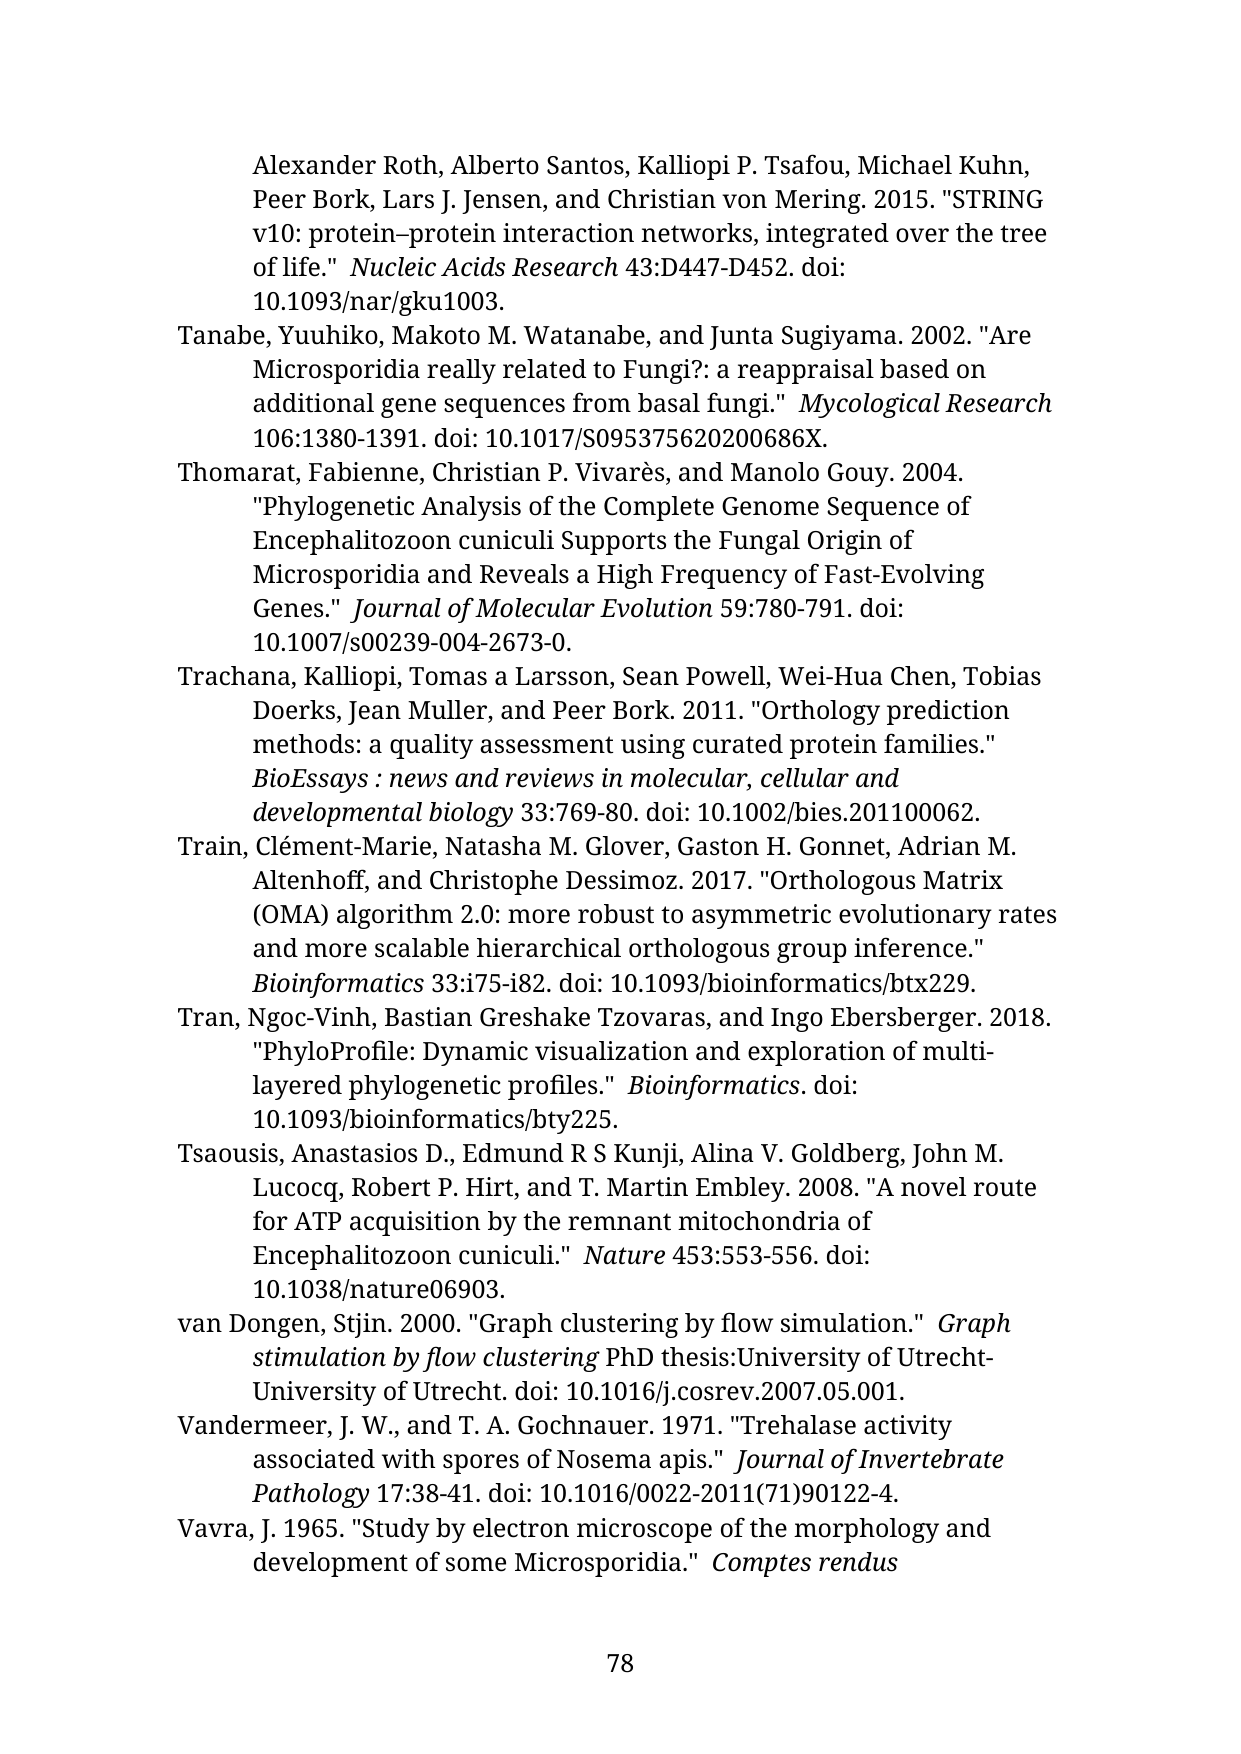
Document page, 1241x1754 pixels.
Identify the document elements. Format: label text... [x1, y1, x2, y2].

text Vandermeer, J. W., and T. A. Gochnauer. 1971. "Trehalase activity associated with spores of Nosema apis." Journal of Invertebrate Pathology 17:38-41. doi: 10.1016/0022-2011(71)90122-4. [177, 1408, 1063, 1510]
text Train, Clément-Marie, Natasha M. Glover, Gaston H. Gonnet, Adrian M. Altenhoff, and Christophe Dessimoz. 2017. "Orthologous Matrix (OMA) algorithm 2.0: more robust to asymmetric evolutionary rates and more scalable hierarchical orthologous group inference." Bioinformatics 33:i75-i82. doi: 10.1093/bioinformatics/btx229. [177, 829, 1063, 999]
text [177, 1510, 1063, 1578]
text Tanabe, Yuuhiko, Makoto M. Watanabe, and Junta Sugiyama. 2002. "Are Microsporidia really related to Fungi?: a reappraisal based on additional gene sequences from basal fungi." Mycological Research 106:1380-1391. doi: 10.1017/S095375620200686X. [177, 318, 1063, 454]
text Thomarat, Fabienne, Christian P. Vivarès, and Manolo Gouy. 2004. "Phylogenetic Analysis of the Complete Genome Sequence of Encephalitozoon cuniculi Supports the Fungal Origin of Microsporidia and Reveals a High Frequency of Fast-Evolving Genes." Journal of Molecular Evolution 59:780-791. doi: 10.1007/s00239-004-2673-0. [177, 454, 1063, 659]
text Trachana, Kalliopi, Tomas a Larsson, Sean Powell, Wei-Hua Chen, Tobias Doerks, Jean Muller, and Peer Bork. 2011. "Orthology prediction methods: a quality assessment using curated protein families." BioEssays : news and reviews in molecular, cellular and developmental biology 33:769-80. doi: 10.1002/bies.201100062. [177, 659, 1063, 829]
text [177, 148, 1063, 318]
text Tran, Ngoc-Vinh, Bastian Greshake Tzovaras, and Ingo Ebersberger. 2018. "PhyloProfile: Dynamic visualization and exploration of multi-layered phylogenetic profiles." Bioinformatics. doi: 10.1093/bioinformatics/bty225. [177, 999, 1063, 1136]
text van Dongen, Stjin. 2000. "Graph clustering by flow simulation." Graph stimulation by flow clustering PhD thesis:University of Utrecht-University of Utrecht. doi: 10.1016/j.cosrev.2007.05.001. [177, 1306, 1063, 1408]
text Tsaousis, Anastasios D., Edmund R S Kunji, Alina V. Goldberg, John M. Lucocq, Robert P. Hirt, and T. Martin Embley. 2008. "A novel route for ATP acquisition by the remnant mitochondria of Encephalitozoon cuniculi." Nature 453:553-556. doi: 10.1038/nature06903. [177, 1136, 1063, 1306]
